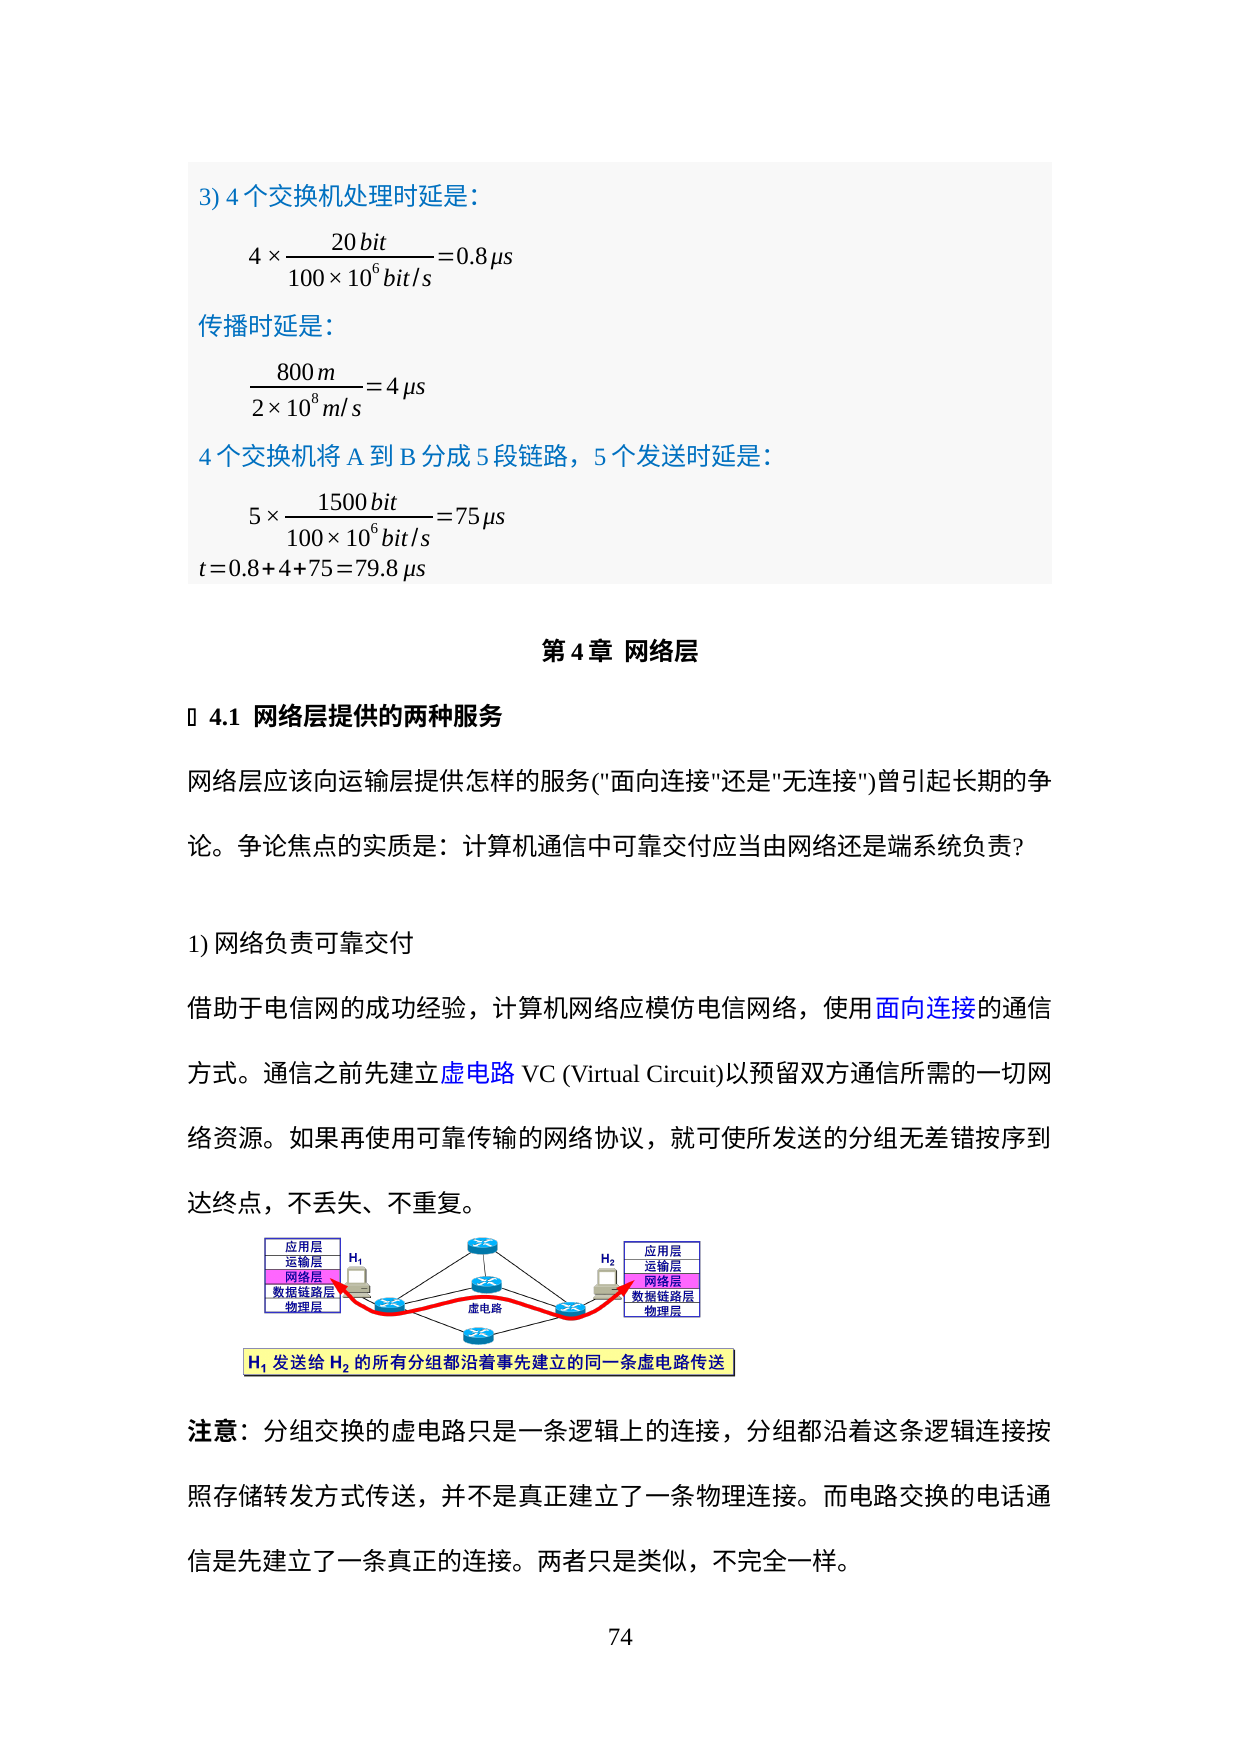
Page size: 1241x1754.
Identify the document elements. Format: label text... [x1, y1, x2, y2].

text 借助于电信网的成功经验，计算机网络应模仿电信网络，使用面向连接的通信方式。通信之前先建立虚电路VC (Virtual Circuit)以预留双方通信所需的一切网络资源。如果再使用可靠传输的网络协议，就可使所发送的分组无差错按序到达终点，不丢失、不重复。 [187, 974, 1053, 1234]
text 网络层应该向运输层提供怎样的服务("面向连接"还是"无连接")曾引起长期的争论。争论焦点的实质是：计算机通信中可靠交付应当由网络还是端系统负责? [187, 747, 1053, 877]
text 4.1 网络层提供的两种服务 [187, 682, 1053, 747]
text 1) 网络负责可靠交付 [187, 909, 1053, 974]
text 注意：分组交换的虚电路只是一条逻辑上的连接，分组都沿着这条逻辑连接按照存储转发方式传送，并不是真正建立了一条物理连接。而电路交换的电话通信是先建立了一条真正的连接。两者只是类似，不完全一样。 [187, 1397, 1053, 1592]
picture [237, 1234, 737, 1384]
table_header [188, 162, 1052, 584]
text 第4章 网络层 [187, 617, 1053, 682]
